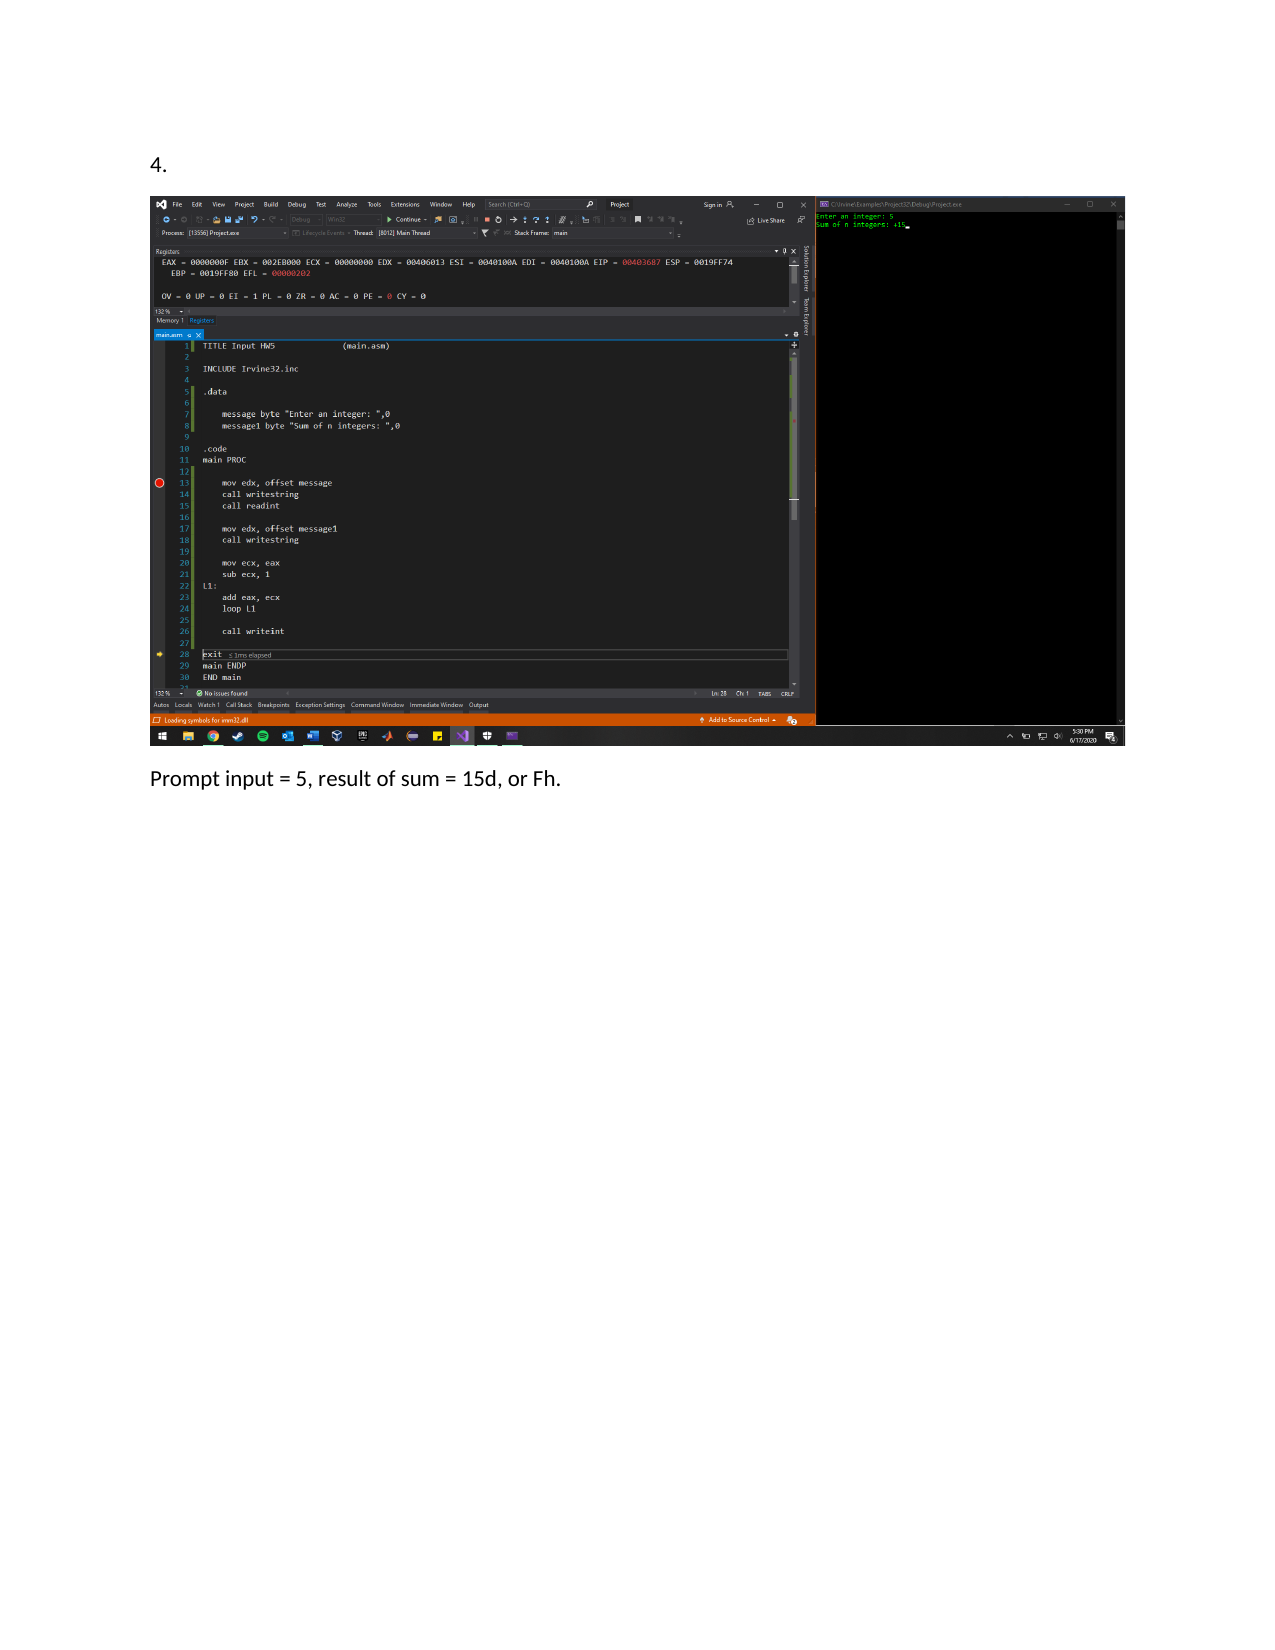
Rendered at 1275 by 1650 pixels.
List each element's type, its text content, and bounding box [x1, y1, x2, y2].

text 4. [150, 150, 1125, 178]
picture [150, 196, 1125, 746]
text Prompt input = 5, result of sum = 15d, or Fh. [150, 764, 1125, 792]
